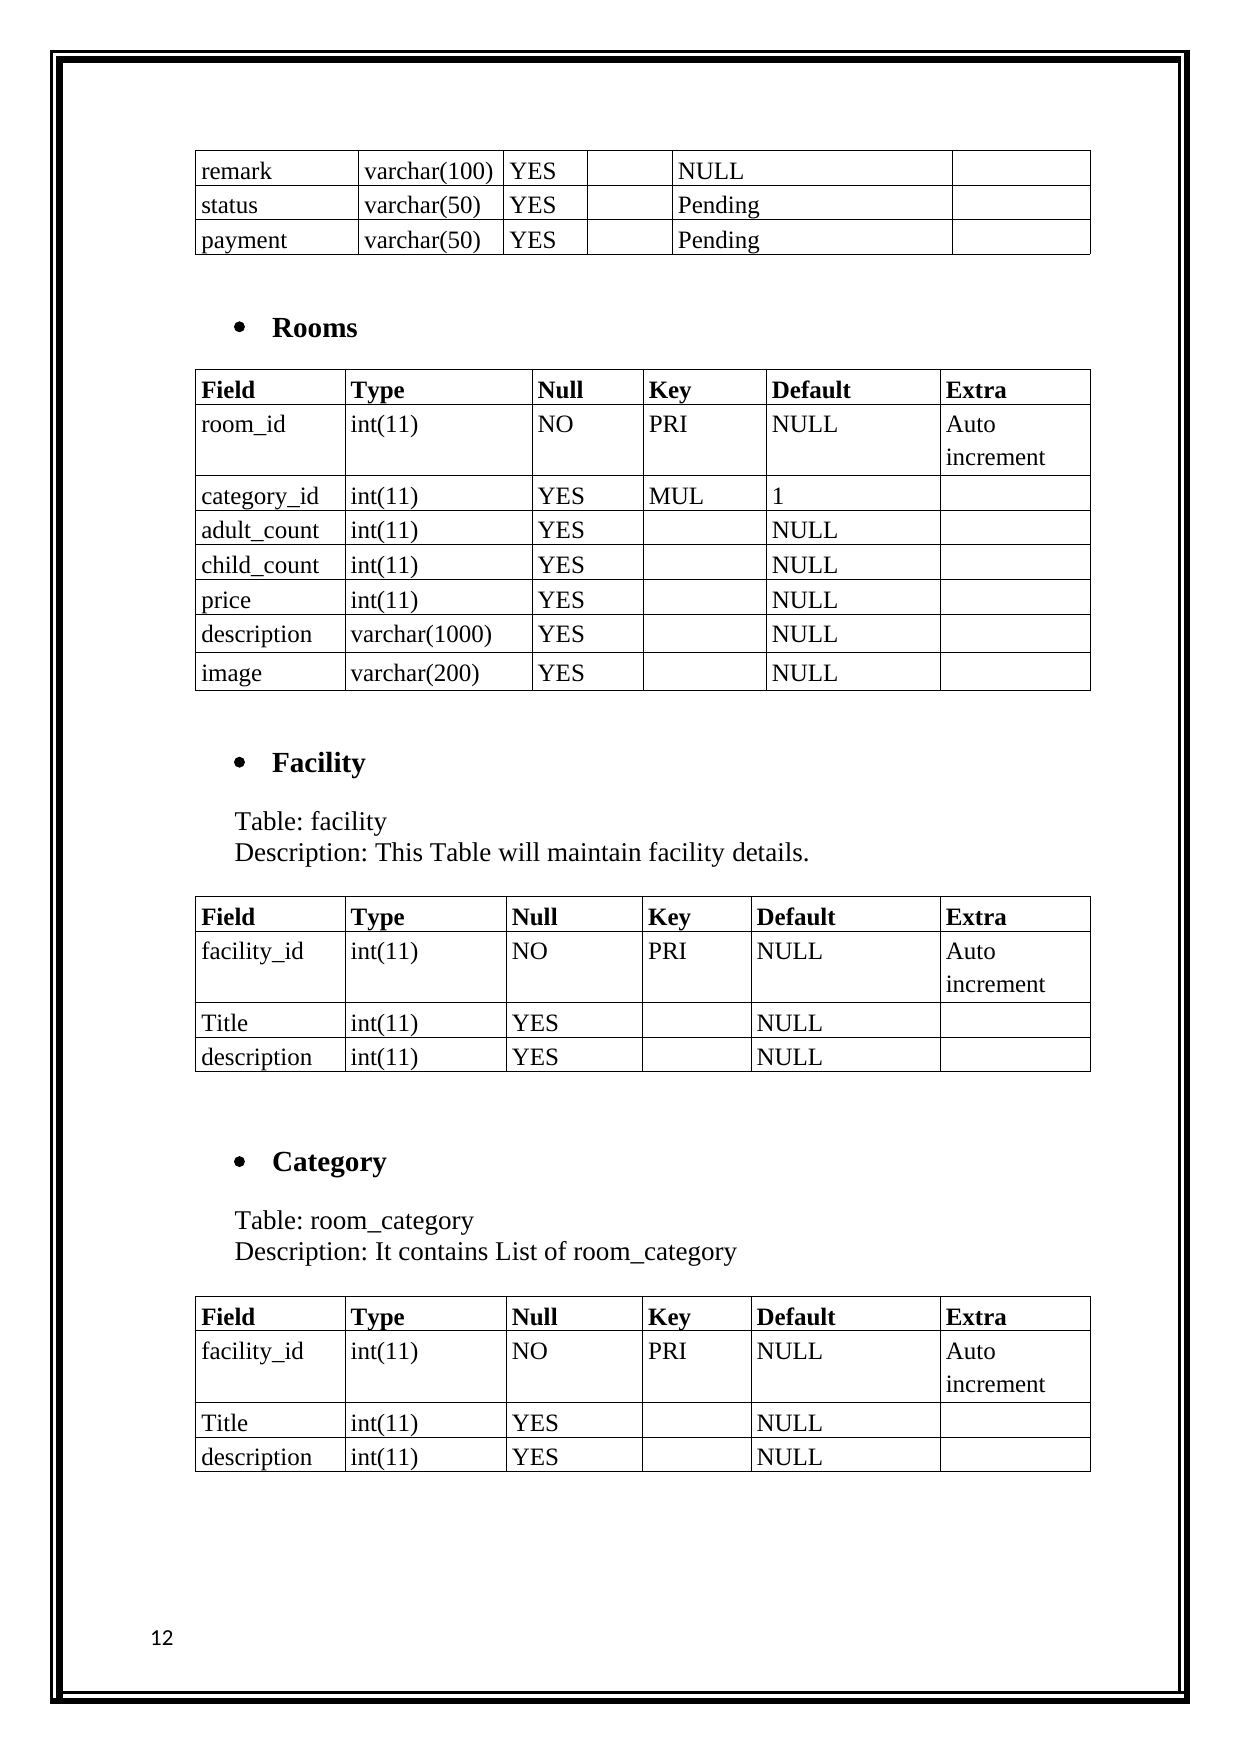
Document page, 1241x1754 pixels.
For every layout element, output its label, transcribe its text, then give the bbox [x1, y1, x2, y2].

table_cell [644, 580, 766, 613]
table_cell facility_id [196, 1331, 345, 1402]
table_cell YES [533, 580, 643, 613]
table_cell [953, 186, 1090, 219]
table_cell YES [533, 615, 643, 652]
list Facility [234, 745, 1090, 779]
table_cell [643, 1438, 751, 1471]
table_cell price [196, 580, 345, 613]
table_header Key [643, 897, 751, 931]
table_cell description [196, 1038, 345, 1071]
table_cell [941, 615, 1090, 652]
table_cell [643, 1403, 751, 1436]
table_header Type [346, 897, 506, 931]
table_cell int(11) [346, 476, 532, 510]
table_cell Title [196, 1003, 345, 1037]
table_cell [941, 476, 1090, 510]
table_cell Auto increment [941, 405, 1090, 475]
table_header Null [533, 370, 643, 404]
table_cell YES [504, 186, 587, 219]
table_cell [644, 545, 766, 579]
table_cell PRI [643, 1331, 751, 1402]
table_cell YES [507, 1003, 642, 1037]
table_cell NULL [767, 405, 940, 475]
table_cell [643, 1038, 751, 1071]
table_header Null [507, 1297, 642, 1330]
table_cell int(11) [346, 405, 532, 475]
text Description: This Table will maintain facility details. [205, 836, 910, 867]
table_header Default [752, 897, 940, 931]
table_cell [644, 653, 766, 690]
table_cell YES [533, 476, 643, 510]
table_cell [588, 151, 672, 184]
table_cell NULL [752, 1038, 940, 1071]
table_cell YES [504, 220, 587, 254]
list Rooms [234, 310, 1090, 343]
table_cell YES [533, 653, 643, 690]
table_header Extra [941, 1297, 1090, 1330]
table_header Key [643, 1297, 751, 1330]
table_cell description [196, 1438, 345, 1471]
table_cell [941, 1003, 1090, 1037]
table_header Field [196, 370, 345, 404]
table_cell varchar(1000) [346, 615, 532, 652]
table_cell PRI [644, 405, 766, 475]
table_cell [941, 653, 1090, 690]
table_cell NULL [767, 653, 940, 690]
table_cell room_id [196, 405, 345, 475]
text Table: facility [205, 805, 1090, 836]
text Description: It contains List of room_category [205, 1235, 1090, 1266]
table_cell MUL [644, 476, 766, 510]
table_cell payment [196, 220, 358, 254]
table_cell PRI [643, 932, 751, 1002]
table_cell status [196, 186, 358, 219]
table_header Default [767, 370, 940, 404]
table_header Null [507, 897, 642, 931]
table_cell NULL [752, 1331, 940, 1402]
table_cell [644, 511, 766, 544]
table_cell Title [196, 1403, 345, 1436]
table_cell Pending [673, 186, 952, 219]
table_header Extra [941, 897, 1090, 931]
table_cell int(11) [346, 545, 532, 579]
table_cell Auto increment [941, 932, 1090, 1002]
table_cell int(11) [346, 1331, 506, 1402]
table_cell 1 [767, 476, 940, 510]
table_header Extra [941, 370, 1090, 404]
table_cell NULL [767, 545, 940, 579]
table_cell YES [507, 1438, 642, 1471]
table_cell varchar(50) [359, 220, 503, 254]
table_cell int(11) [346, 1438, 506, 1471]
table_cell [941, 1438, 1090, 1471]
table_cell int(11) [346, 1038, 506, 1071]
table_cell [643, 1003, 751, 1037]
table_header Key [644, 370, 766, 404]
table_header Field [196, 897, 345, 931]
table_cell NO [507, 932, 642, 1002]
table_cell NO [533, 405, 643, 475]
table_cell facility_id [196, 932, 345, 1002]
list Category [234, 1144, 1090, 1178]
table_cell description [196, 615, 345, 652]
table_cell varchar(50) [359, 186, 503, 219]
table_cell [953, 220, 1090, 254]
table_cell remark [196, 151, 358, 184]
table_cell int(11) [346, 1003, 506, 1037]
table_cell YES [533, 545, 643, 579]
table_cell NULL [767, 511, 940, 544]
table_cell int(11) [346, 1403, 506, 1436]
table_cell NULL [752, 1003, 940, 1037]
table_cell varchar(100) [359, 151, 503, 184]
table_cell varchar(200) [346, 653, 532, 690]
table_cell [953, 151, 1090, 184]
table_cell YES [504, 151, 587, 184]
table_cell int(11) [346, 932, 506, 1002]
table_cell adult_count [196, 511, 345, 544]
table_cell Auto increment [941, 1331, 1090, 1402]
table_header Default [752, 1297, 940, 1330]
table_cell NO [507, 1331, 642, 1402]
table_cell [941, 1038, 1090, 1071]
table_cell NULL [767, 615, 940, 652]
table_cell NULL [752, 1403, 940, 1436]
table_cell child_count [196, 545, 345, 579]
table_cell category_id [196, 476, 345, 510]
table_header Type [346, 1297, 506, 1330]
table_cell YES [533, 511, 643, 544]
table_header Field [196, 1297, 345, 1330]
table_header Type [346, 370, 532, 404]
table_cell image [196, 653, 345, 690]
table_cell [644, 615, 766, 652]
table_cell [941, 580, 1090, 613]
table_cell NULL [767, 580, 940, 613]
table_cell NULL [673, 151, 952, 184]
table_cell [588, 186, 672, 219]
table_cell YES [507, 1038, 642, 1071]
table_cell [588, 220, 672, 254]
table_cell int(11) [346, 580, 532, 613]
table_cell [941, 511, 1090, 544]
table_cell Pending [673, 220, 952, 254]
table_cell int(11) [346, 511, 532, 544]
table_cell NULL [752, 1438, 940, 1471]
table_cell NULL [752, 932, 940, 1002]
table_cell [941, 545, 1090, 579]
table_cell YES [507, 1403, 642, 1436]
table_cell [941, 1403, 1090, 1436]
text Table: room_category [205, 1204, 1090, 1235]
